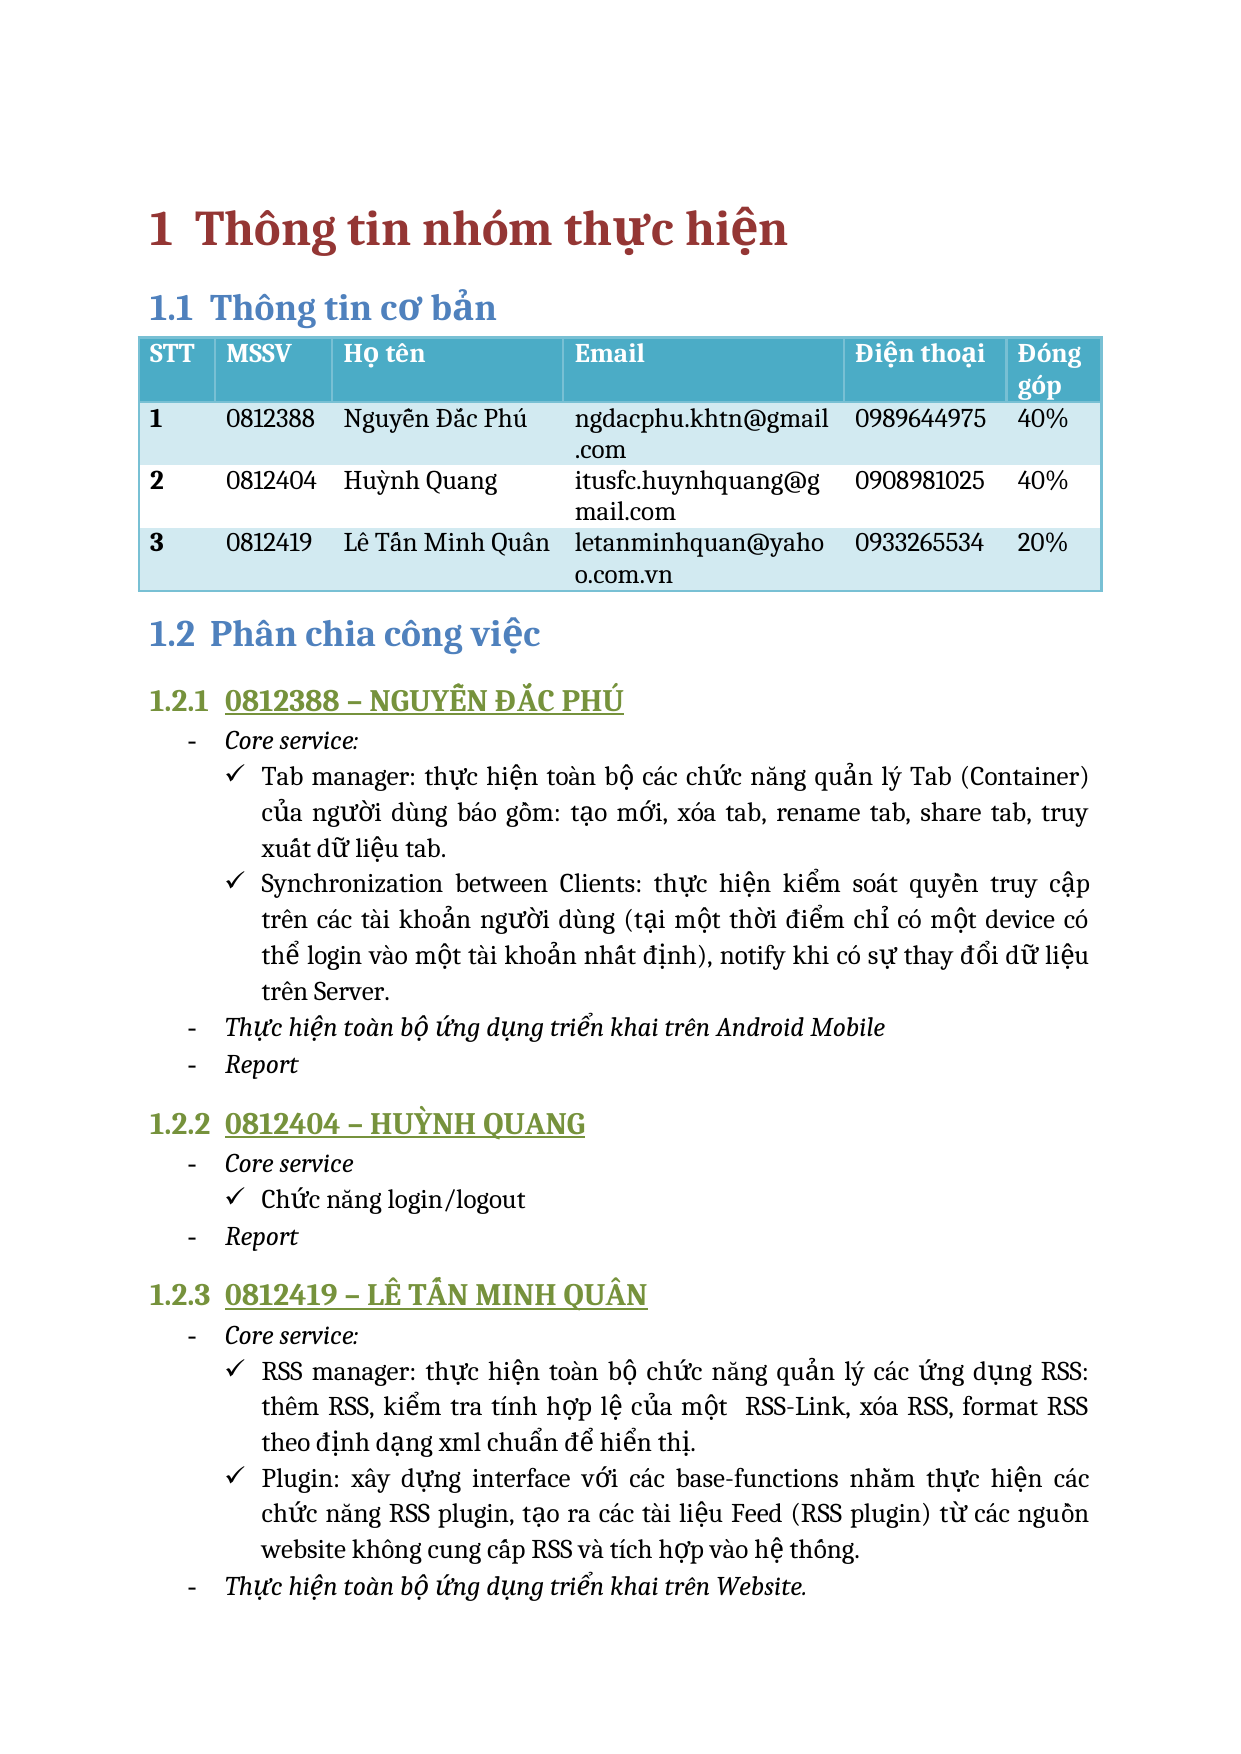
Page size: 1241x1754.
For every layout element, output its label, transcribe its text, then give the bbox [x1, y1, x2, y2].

list Synchronization between Clients: thực hiện kiểm soát quyền truy cập trên các tài khoản người dùng (tại một thời điểm chỉ có một device có thể login vào một tài khoản nhất định), notify khi có sự thay đổi dữ liệu trên Server. [224, 868, 1090, 1007]
table_cell 40% [1006, 465, 1100, 527]
list Core service: [187, 724, 1090, 756]
table_cell 1 [140, 403, 215, 465]
table_cell 0812404 [215, 465, 332, 527]
list Report [187, 1220, 1090, 1252]
table_header Điện thoại [845, 339, 1005, 401]
table_cell Nguyễn Đắc Phú [332, 403, 563, 465]
table_header Email [564, 339, 843, 401]
subtitle Thông tin nhóm thực hiện [150, 200, 1090, 257]
list Report [187, 1048, 1090, 1080]
list Plugin: xây dựng interface với các base-functions nhằm thực hiện các chức năng RSS plugin, tạo ra các tài liệu Feed (RSS plugin) từ các nguồn website không cung cấp RSS và tích hợp vào hệ thống. [224, 1463, 1090, 1565]
subtitle 0812388 – NGUYỄN ĐẮC PHÚ [150, 683, 1090, 719]
list Core service: [187, 1319, 1090, 1351]
table_cell 40% [1006, 403, 1100, 465]
subtitle 0812404 – HUỲNH QUANG [150, 1106, 1090, 1142]
subtitle Phân chia công việc [150, 613, 1090, 656]
table_header STT [140, 339, 214, 401]
table_cell 2 [140, 465, 215, 527]
table_header Đóng góp [1008, 339, 1100, 401]
table_cell ngdacphu.khtn@gmail.com [563, 403, 844, 465]
table_cell Lê Tấn Minh Quân [332, 528, 563, 590]
table_header MSSV [216, 339, 331, 401]
table_cell 0812419 [215, 528, 332, 590]
list Thực hiện toàn bộ ứng dụng triển khai trên Website. [187, 1570, 1090, 1602]
list RSS manager: thực hiện toàn bộ chức năng quản lý các ứng dụng RSS: thêm RSS, kiểm tra tính hợp lệ của một RSS-Link, xóa RSS, format RSS theo định dạng xml chuẩn để hiển thị. [224, 1356, 1090, 1458]
table_cell 0908981025 [844, 465, 1006, 527]
table_cell 3 [140, 528, 215, 590]
table_header Họ tên [333, 339, 562, 401]
table_cell itusfc.huynhquang@gmail.com [563, 465, 844, 527]
table_cell 20% [1006, 528, 1100, 590]
subtitle Thông tin cơ bản [150, 287, 1090, 330]
list Thực hiện toàn bộ ứng dụng triển khai trên Android Mobile [187, 1011, 1090, 1043]
subtitle 0812419 – LÊ TẤN MINH QUÂN [150, 1277, 1090, 1313]
list Tab manager: thực hiện toàn bộ các chức năng quản lý Tab (Container) của người dùng báo gồm: tạo mới, xóa tab, rename tab, share tab, truy xuất dữ liệu tab. [224, 761, 1090, 864]
list Chức năng login/logout [224, 1184, 1090, 1215]
table_cell 0989644975 [844, 403, 1006, 465]
table_cell Huỳnh Quang [332, 465, 563, 527]
table_cell 0933265534 [844, 528, 1006, 590]
table_cell 0812388 [215, 403, 332, 465]
list Core service [187, 1147, 1090, 1179]
table_cell letanminhquan@yahoo.com.vn [563, 528, 844, 590]
